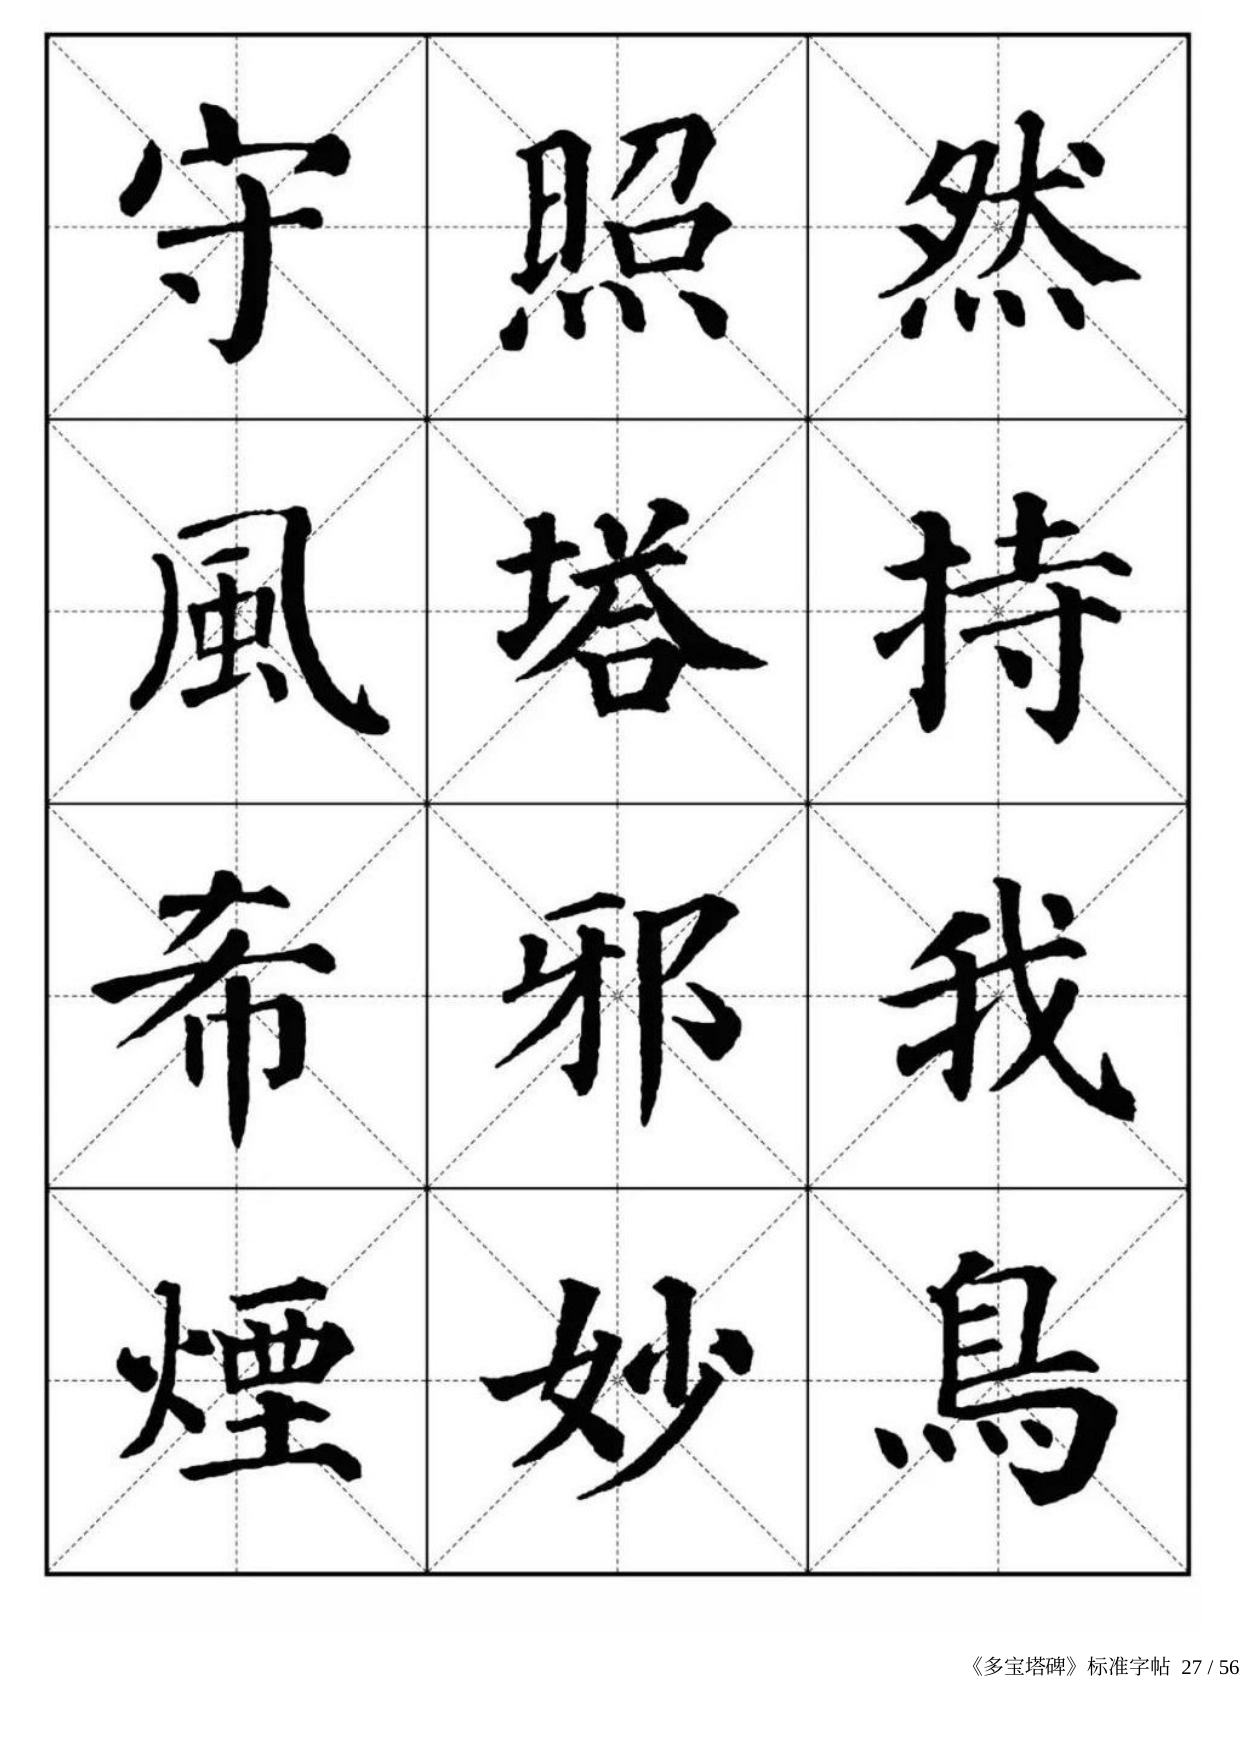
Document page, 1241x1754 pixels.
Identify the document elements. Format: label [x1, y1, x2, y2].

picture [38, 1, 1202, 1630]
